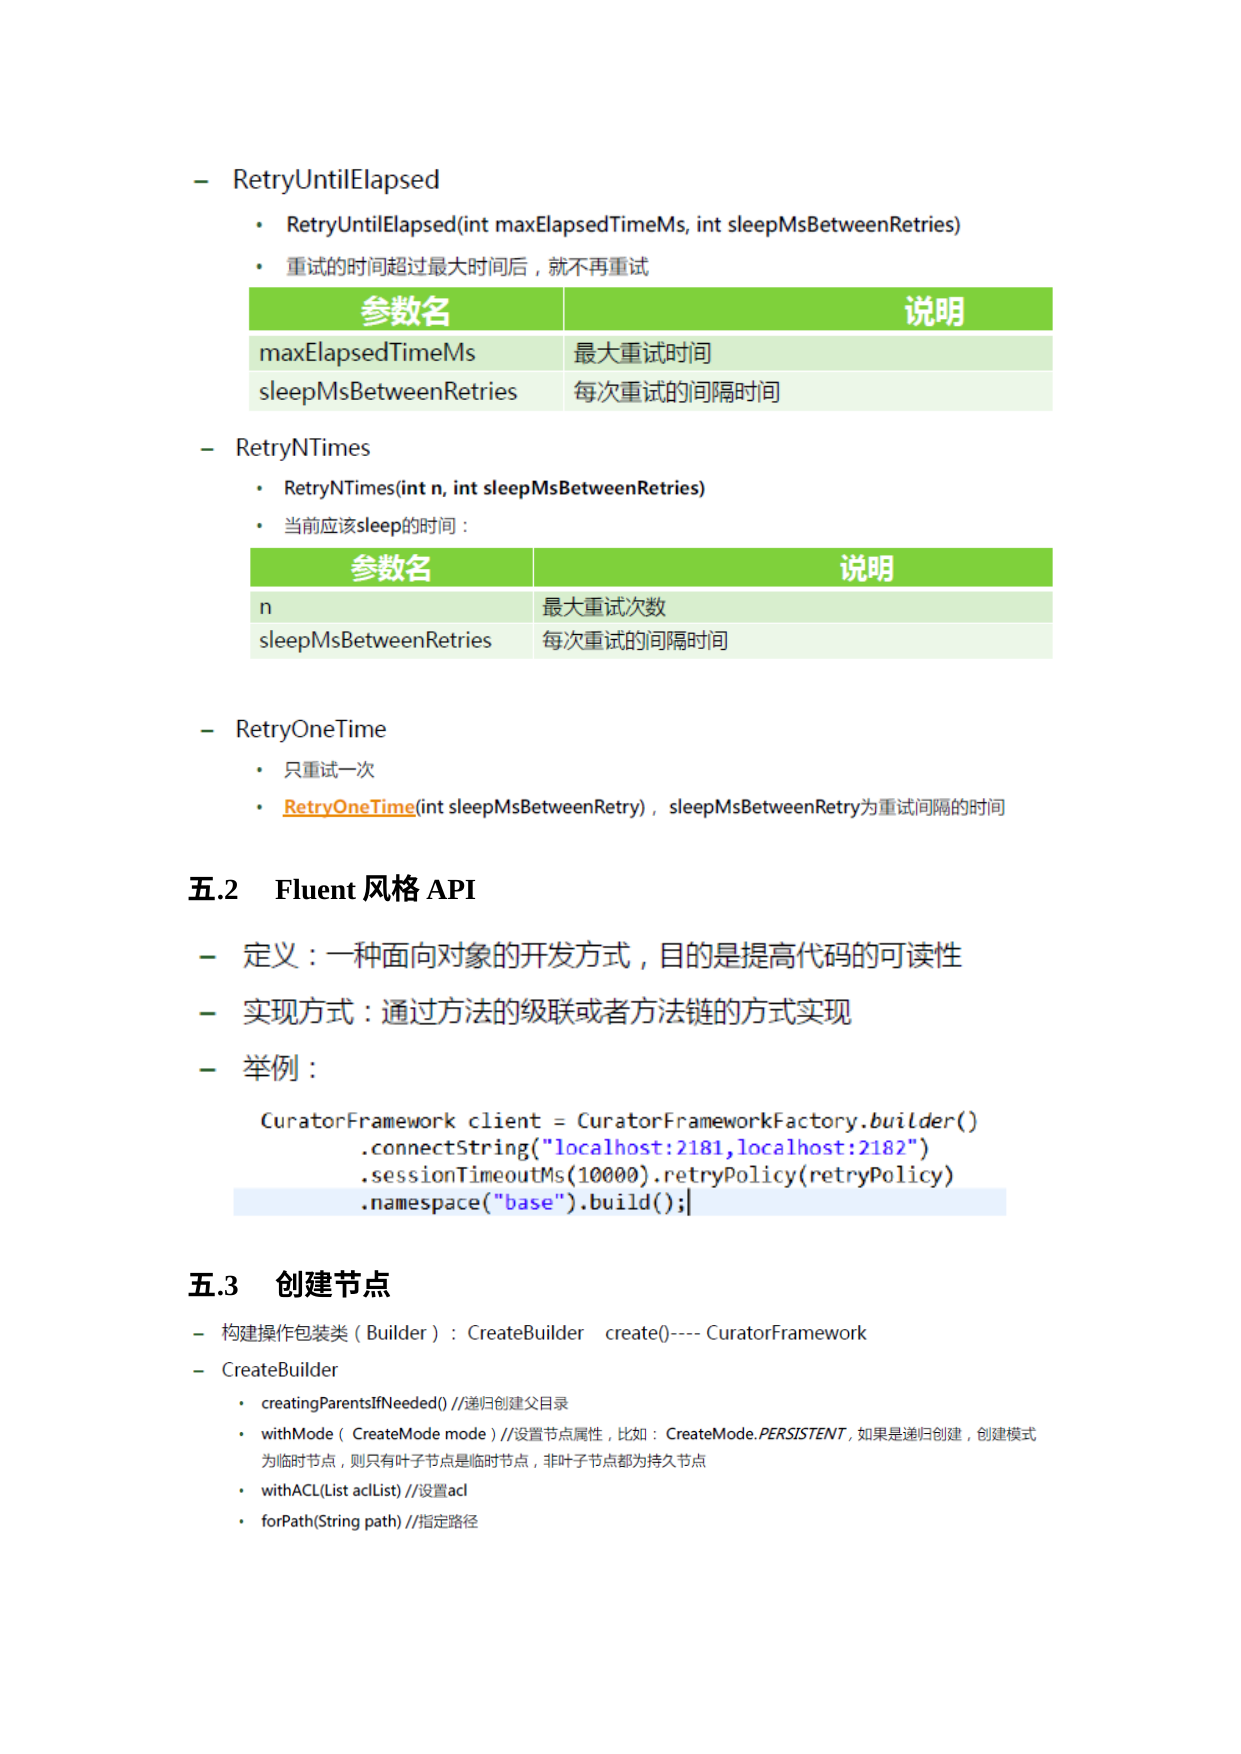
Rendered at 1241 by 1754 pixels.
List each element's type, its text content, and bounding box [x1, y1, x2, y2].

picture [187, 1320, 1053, 1544]
picture [187, 431, 1053, 842]
picture [187, 923, 1007, 1238]
subtitle 创建节点 [187, 1261, 1053, 1304]
subtitle Fluent风格API [187, 865, 1053, 908]
picture [187, 162, 1053, 425]
